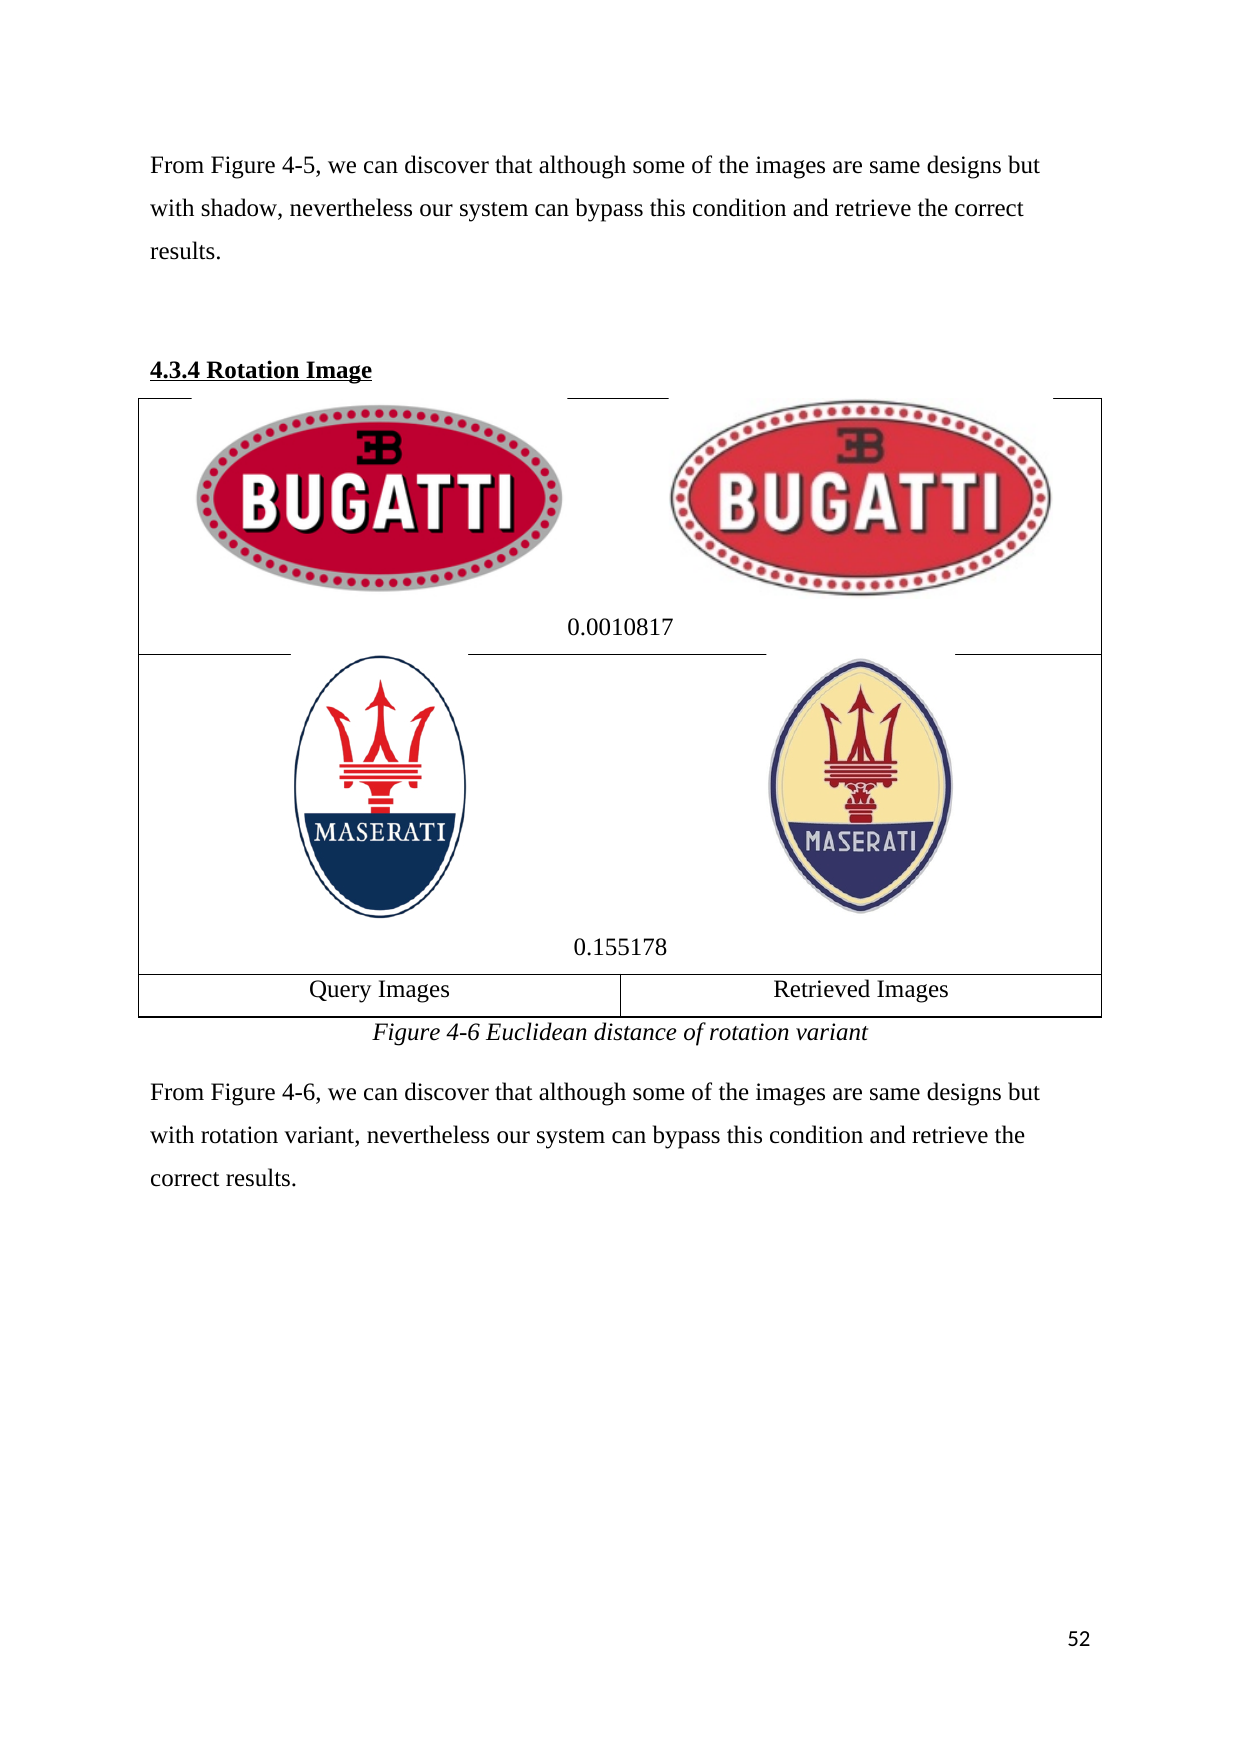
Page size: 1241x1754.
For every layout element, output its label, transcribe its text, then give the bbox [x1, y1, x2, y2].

table_cell Query Images [139, 975, 620, 1016]
table_header [139, 399, 620, 612]
table_cell [620, 655, 1101, 932]
subtitle 4.3.4 Rotation Image [150, 355, 1090, 383]
table_header [620, 399, 1101, 612]
table_cell 0.0010817 [139, 612, 1101, 653]
picture [668, 398, 1054, 599]
picture [191, 398, 568, 599]
table_cell Retrieved Images [621, 975, 1101, 1016]
table_cell 0.155178 [139, 932, 1101, 973]
text From Figure 4-5, we can discover that although some of the images are same designs but with shadow, nevertheless our system can bypass this condition and retrieve the correct results. [150, 150, 1090, 265]
text From Figure 4-6, we can discover that although some of the images are same designs but with rotation variant, nevertheless our system can bypass this condition and retrieve the correct results. [150, 1077, 1090, 1192]
picture [290, 654, 469, 919]
table_cell [139, 655, 620, 932]
text Figure 4-6 Euclidean distance of rotation variant [150, 1018, 1090, 1046]
picture [766, 654, 956, 916]
